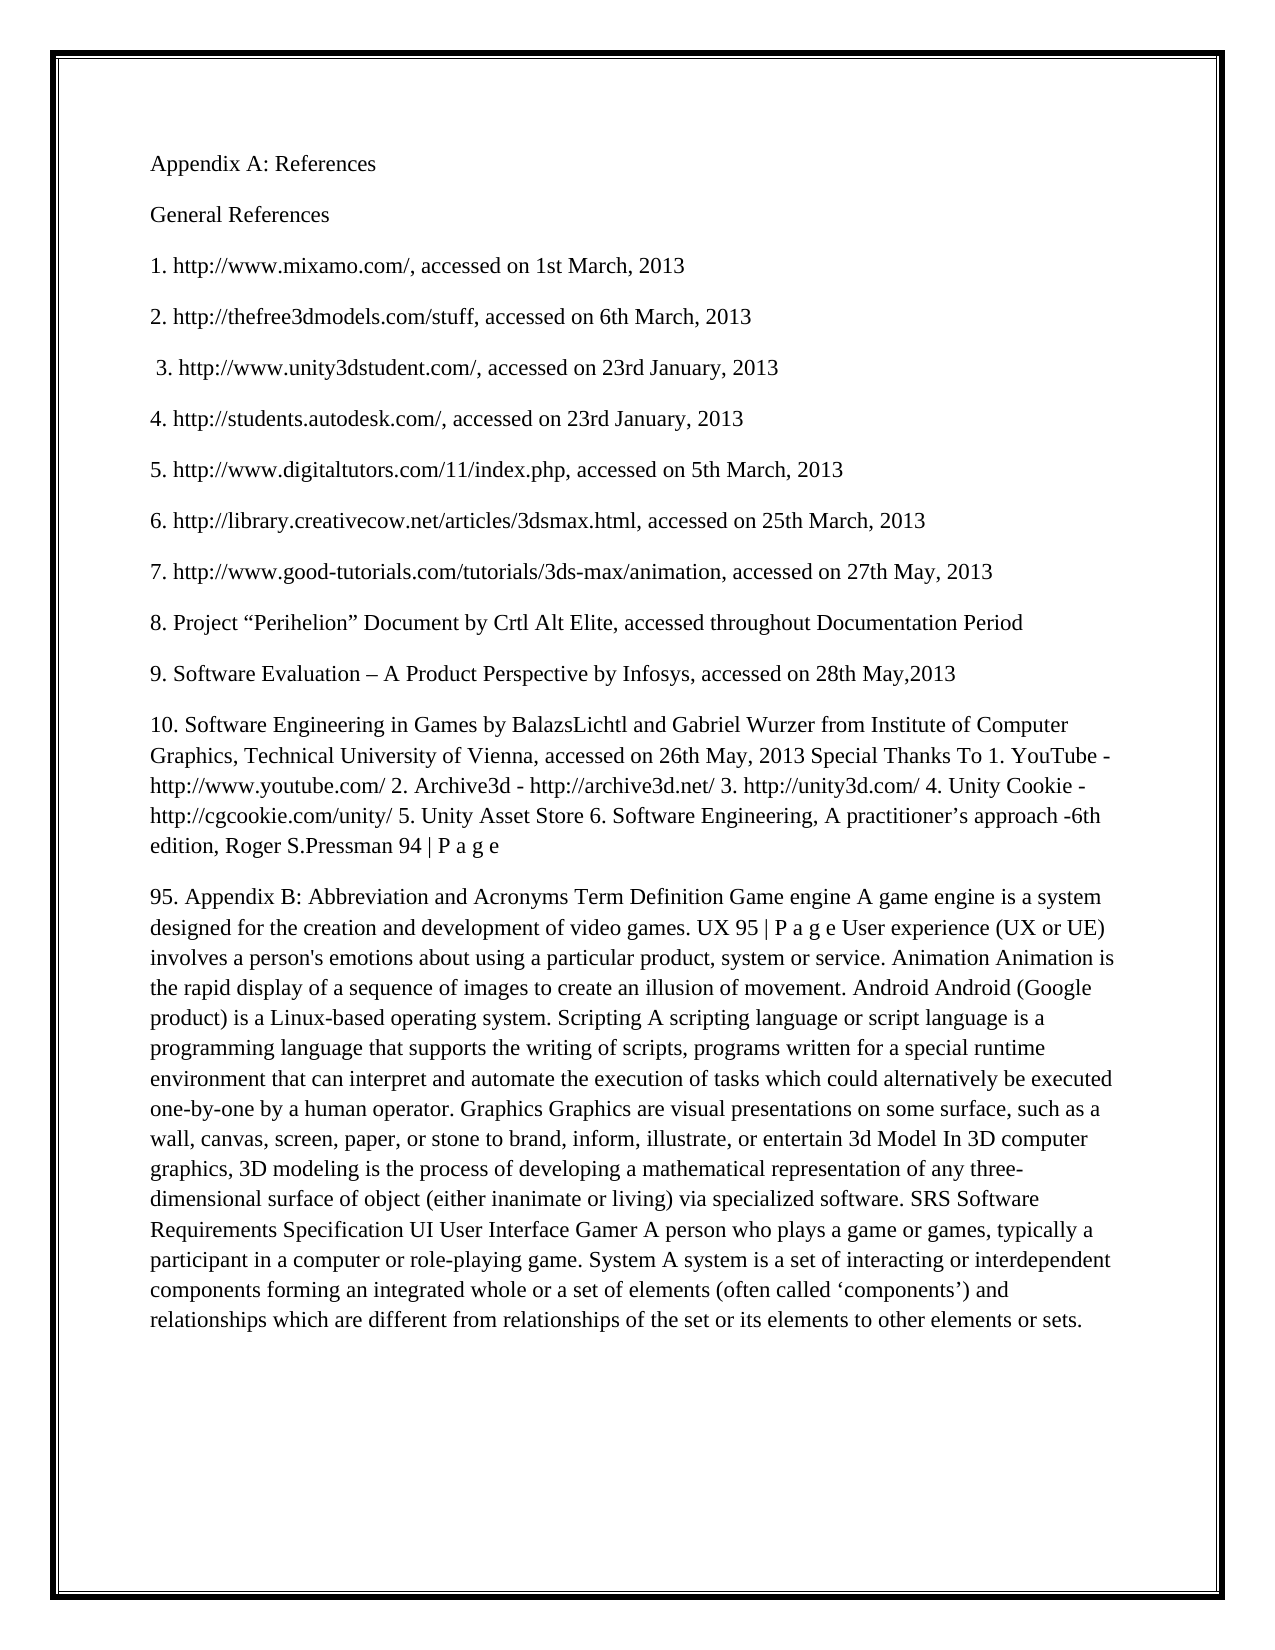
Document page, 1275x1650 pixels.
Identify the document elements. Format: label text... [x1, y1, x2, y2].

text General References [150, 201, 1125, 227]
text 4. http://students.autodesk.com/, accessed on 23rd January, 2013 [150, 405, 1125, 432]
text 6. http://library.creativecow.net/articles/3dsmax.html, accessed on 25th March, 2013 [150, 507, 1125, 534]
text 5. http://www.digitaltutors.com/11/index.php, accessed on 5th March, 2013 [150, 456, 1125, 483]
text 95. Appendix B: Abbreviation and Acronyms Term Definition Game engine A game engine is a system designed for the creation and development of video games. UX 95 | P a g e User experience (UX or UE) involves a person's emotions about using a particular product, system or service. Animation Animation is the rapid display of a sequence of images to create an illusion of movement. Android Android (Google product) is a Linux-based operating system. Scripting A scripting language or script language is a programming language that supports the writing of scripts, programs written for a special runtime environment that can interpret and automate the execution of tasks which could alternatively be executed one-by-one by a human operator. Graphics Graphics are visual presentations on some surface, such as a wall, canvas, screen, paper, or stone to brand, inform, illustrate, or entertain 3d Model In 3D computer graphics, 3D modeling is the process of developing a mathematical representation of any three-dimensional surface of object (either inanimate or living) via specialized software. SRS Software Requirements Specification UI User Interface Gamer A person who plays a game or games, typically a participant in a computer or role-playing game. System A system is a set of interacting or interdependent components forming an integrated whole or a set of elements (often called ‘components’) and relationships which are different from relationships of the set or its elements to other elements or sets. [150, 883, 1125, 1333]
text 3. http://www.unity3dstudent.com/, accessed on 23rd January, 2013 [150, 354, 1125, 381]
text 9. Software Evaluation – A Product Perspective by Infosys, accessed on 28th May,2013 [150, 660, 1125, 687]
text 7. http://www.good-tutorials.com/tutorials/3ds-max/animation, accessed on 27th May, 2013 [150, 558, 1125, 585]
text 1. http://www.mixamo.com/, accessed on 1st March, 2013 [150, 252, 1125, 278]
text 8. Project “Perihelion” Document by Crtl Alt Elite, accessed throughout Documentation Period [150, 609, 1125, 636]
text 10. Software Engineering in Games by BalazsLichtl and Gabriel Wurzer from Institute of Computer Graphics, Technical University of Vienna, accessed on 26th May, 2013 Special Thanks To 1. YouTube - http://www.youtube.com/ 2. Archive3d - http://archive3d.net/ 3. http://unity3d.com/ 4. Unity Cookie - http://cgcookie.com/unity/ 5. Unity Asset Store 6. Software Engineering, A practitioner’s approach -6th edition, Roger S.Pressman 94 | P a g e [150, 711, 1125, 859]
text 2. http://thefree3dmodels.com/stuff, accessed on 6th March, 2013 [150, 303, 1125, 329]
text Appendix A: References [150, 150, 1125, 176]
